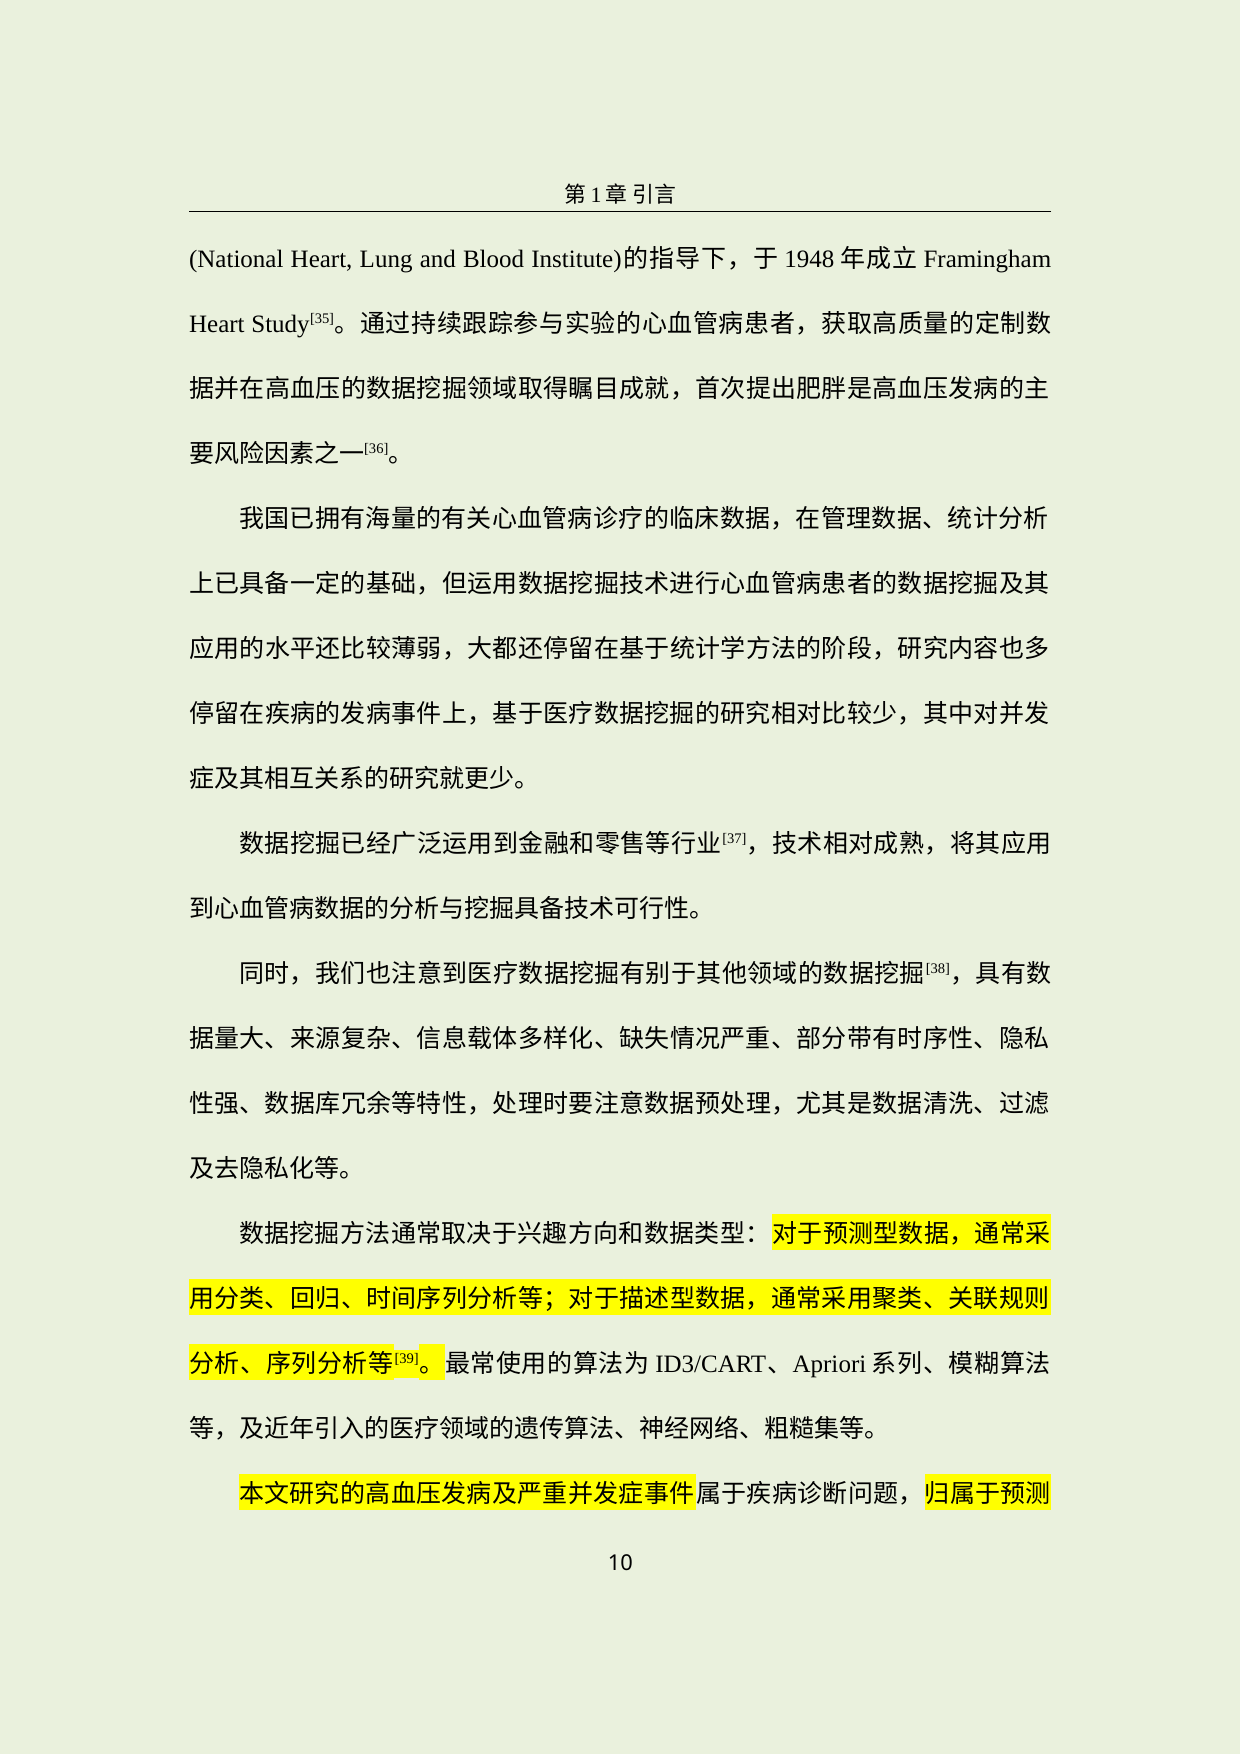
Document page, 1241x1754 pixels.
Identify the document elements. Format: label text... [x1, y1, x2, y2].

text 数据挖掘方法通常取决于兴趣方向和数据类型：对于预测型数据，通常采用分类、回归、时间序列分析等；对于描述型数据，通常采用聚类、关联规则分析、序列分析等[]。最常使用的算法为ID3/CART、Apriori系列、模糊算法等，及近年引入的医疗领域的遗传算法、神经网络、粗糙集等。 [189, 1315, 1051, 1459]
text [189, 224, 1051, 484]
text 我国已拥有海量的有关心血管病诊疗的临床数据，在管理数据、统计分析上已具备一定的基础，但运用数据挖掘技术进行心血管病患者的数据挖掘及其应用的水平还比较薄弱，大都还停留在基于统计学方法的阶段，研究内容也多停留在疾病的发病事件上，基于医疗数据挖掘的研究相对比较少，其中对并发症及其相互关系的研究就更少。 [189, 484, 1051, 809]
text 数据挖掘已经广泛运用到金融和零售等行业[]，技术相对成熟，将其应用到心血管病数据的分析与挖掘具备技术可行性。 [189, 809, 1051, 939]
text 同时，我们也注意到医疗数据挖掘有别于其他领域的数据挖掘[]，具有数据量大、来源复杂、信息载体多样化、缺失情况严重、部分带有时序性、隐私性强、数据库冗余等特性，处理时要注意数据预处理，尤其是数据清洗、过滤及去隐私化等。 [189, 939, 1051, 1199]
text 数据挖掘方法通常取决于兴趣方向和数据类型：对于预测型数据，通常采用分类、回归、时间序列分析等；对于描述型数据，通常采用聚类、关联规则分析、序列分析等[]。最常使用的算法为ID3/CART、Apriori系列、模糊算法等，及近年引入的医疗领域的遗传算法、神经网络、粗糙集等。 [189, 1199, 1051, 1279]
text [189, 1459, 1051, 1524]
